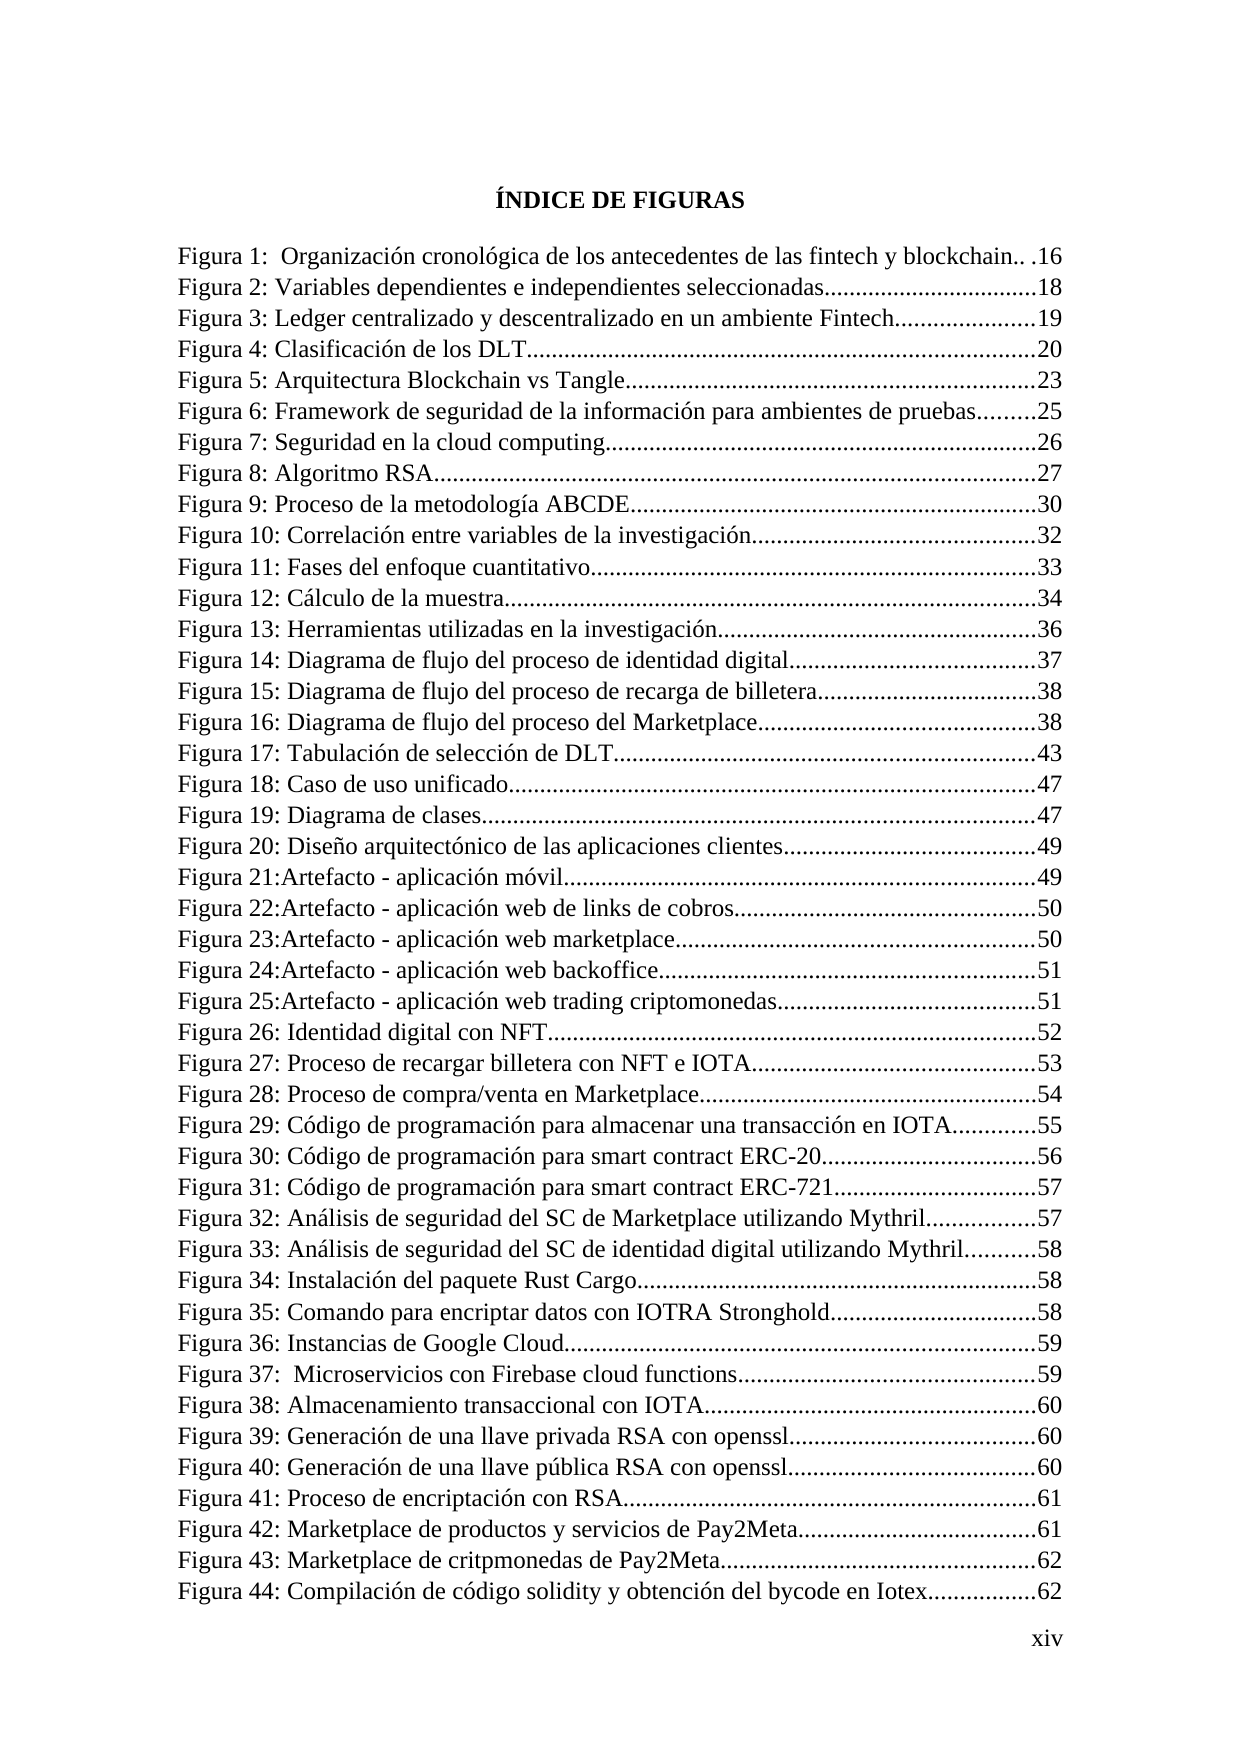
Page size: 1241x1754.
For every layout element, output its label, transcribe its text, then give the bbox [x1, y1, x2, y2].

text Figura 18: Caso de uso unificado 47 [177, 769, 1063, 798]
text Figura 2: Variables dependientes e independientes seleccionadas 18 [177, 272, 1063, 301]
text Figura 5: Arquitectura Blockchain vs Tangle 23 [177, 365, 1063, 394]
text Figura 9: Proceso de la metodología ABCDE 30 [177, 489, 1063, 518]
text Figura 28: Proceso de compra/venta en Marketplace 54 [177, 1079, 1063, 1108]
text Figura 8: Algoritmo RSA 27 [177, 458, 1063, 487]
text Figura 41: Proceso de encriptación con RSA 61 [177, 1483, 1063, 1512]
text Figura 39: Generación de una llave privada RSA con openssl 60 [177, 1421, 1063, 1449]
text Figura 44: Compilación de código solidity y obtención del bycode en Iotex 62 [177, 1576, 1063, 1605]
text Figura 23:Artefacto - aplicación web marketplace 50 [177, 924, 1063, 953]
text Figura 42: Marketplace de productos y servicios de Pay2Meta 61 [177, 1514, 1063, 1543]
text Figura 35: Comando para encriptar datos con IOTRA Stronghold 58 [177, 1297, 1063, 1325]
text Figura 20: Diseño arquitectónico de las aplicaciones clientes 49 [177, 831, 1063, 860]
text Figura 21:Artefacto - aplicación móvil 49 [177, 862, 1063, 891]
text Figura 32: Análisis de seguridad del SC de Marketplace utilizando Mythril 57 [177, 1203, 1063, 1232]
text Figura 10: Correlación entre variables de la investigación 32 [177, 521, 1063, 549]
text Figura 4: Clasificación de los DLT 20 [177, 334, 1063, 363]
text Figura 7: Seguridad en la cloud computing 26 [177, 427, 1063, 456]
text Figura 38: Almacenamiento transaccional con IOTA 60 [177, 1390, 1063, 1418]
text Figura 26: Identidad digital con NFT 52 [177, 1017, 1063, 1046]
text Figura 37: Microservicios con Firebase cloud functions 59 [177, 1359, 1063, 1387]
text Figura 11: Fases del enfoque cuantitativo 33 [177, 552, 1063, 580]
text Figura 14: Diagrama de flujo del proceso de identidad digital 37 [177, 645, 1063, 673]
text Figura 16: Diagrama de flujo del proceso del Marketplace 38 [177, 707, 1063, 736]
text Figura 43: Marketplace de critpmonedas de Pay2Meta 62 [177, 1545, 1063, 1574]
text Figura 1: Organización cronológica de los antecedentes de las fintech y blockchain. 16 [177, 241, 1063, 270]
text Figura 19: Diagrama de clases 47 [177, 800, 1063, 829]
text Figura 17: Tabulación de selección de DLT 43 [177, 738, 1063, 767]
text Figura 36: Instancias de Google Cloud 59 [177, 1328, 1063, 1356]
text Figura 40: Generación de una llave pública RSA con openssl 60 [177, 1452, 1063, 1481]
text Figura 15: Diagrama de flujo del proceso de recarga de billetera 38 [177, 676, 1063, 704]
text Figura 12: Cálculo de la muestra 34 [177, 583, 1063, 611]
text Figura 22:Artefacto - aplicación web de links de cobros 50 [177, 893, 1063, 922]
text Figura 25:Artefacto - aplicación web trading criptomonedas 51 [177, 986, 1063, 1015]
text ÍNDICE DE FIGURAS [177, 185, 1063, 214]
text Figura 34: Instalación del paquete Rust Cargo 58 [177, 1266, 1063, 1294]
text Figura 6: Framework de seguridad de la información para ambientes de pruebas 25 [177, 396, 1063, 425]
text Figura 31: Código de programación para smart contract ERC-721 57 [177, 1172, 1063, 1201]
text Figura 33: Análisis de seguridad del SC de identidad digital utilizando Mythril 58 [177, 1234, 1063, 1263]
text Figura 27: Proceso de recargar billetera con NFT e IOTA 53 [177, 1048, 1063, 1077]
text Figura 30: Código de programación para smart contract ERC-20 56 [177, 1141, 1063, 1170]
text Figura 24:Artefacto - aplicación web backoffice 51 [177, 955, 1063, 984]
text Figura 29: Código de programación para almacenar una transacción en IOTA 55 [177, 1110, 1063, 1139]
text Figura 13: Herramientas utilizadas en la investigación 36 [177, 614, 1063, 642]
text Figura 3: Ledger centralizado y descentralizado en un ambiente Fintech 19 [177, 303, 1063, 332]
